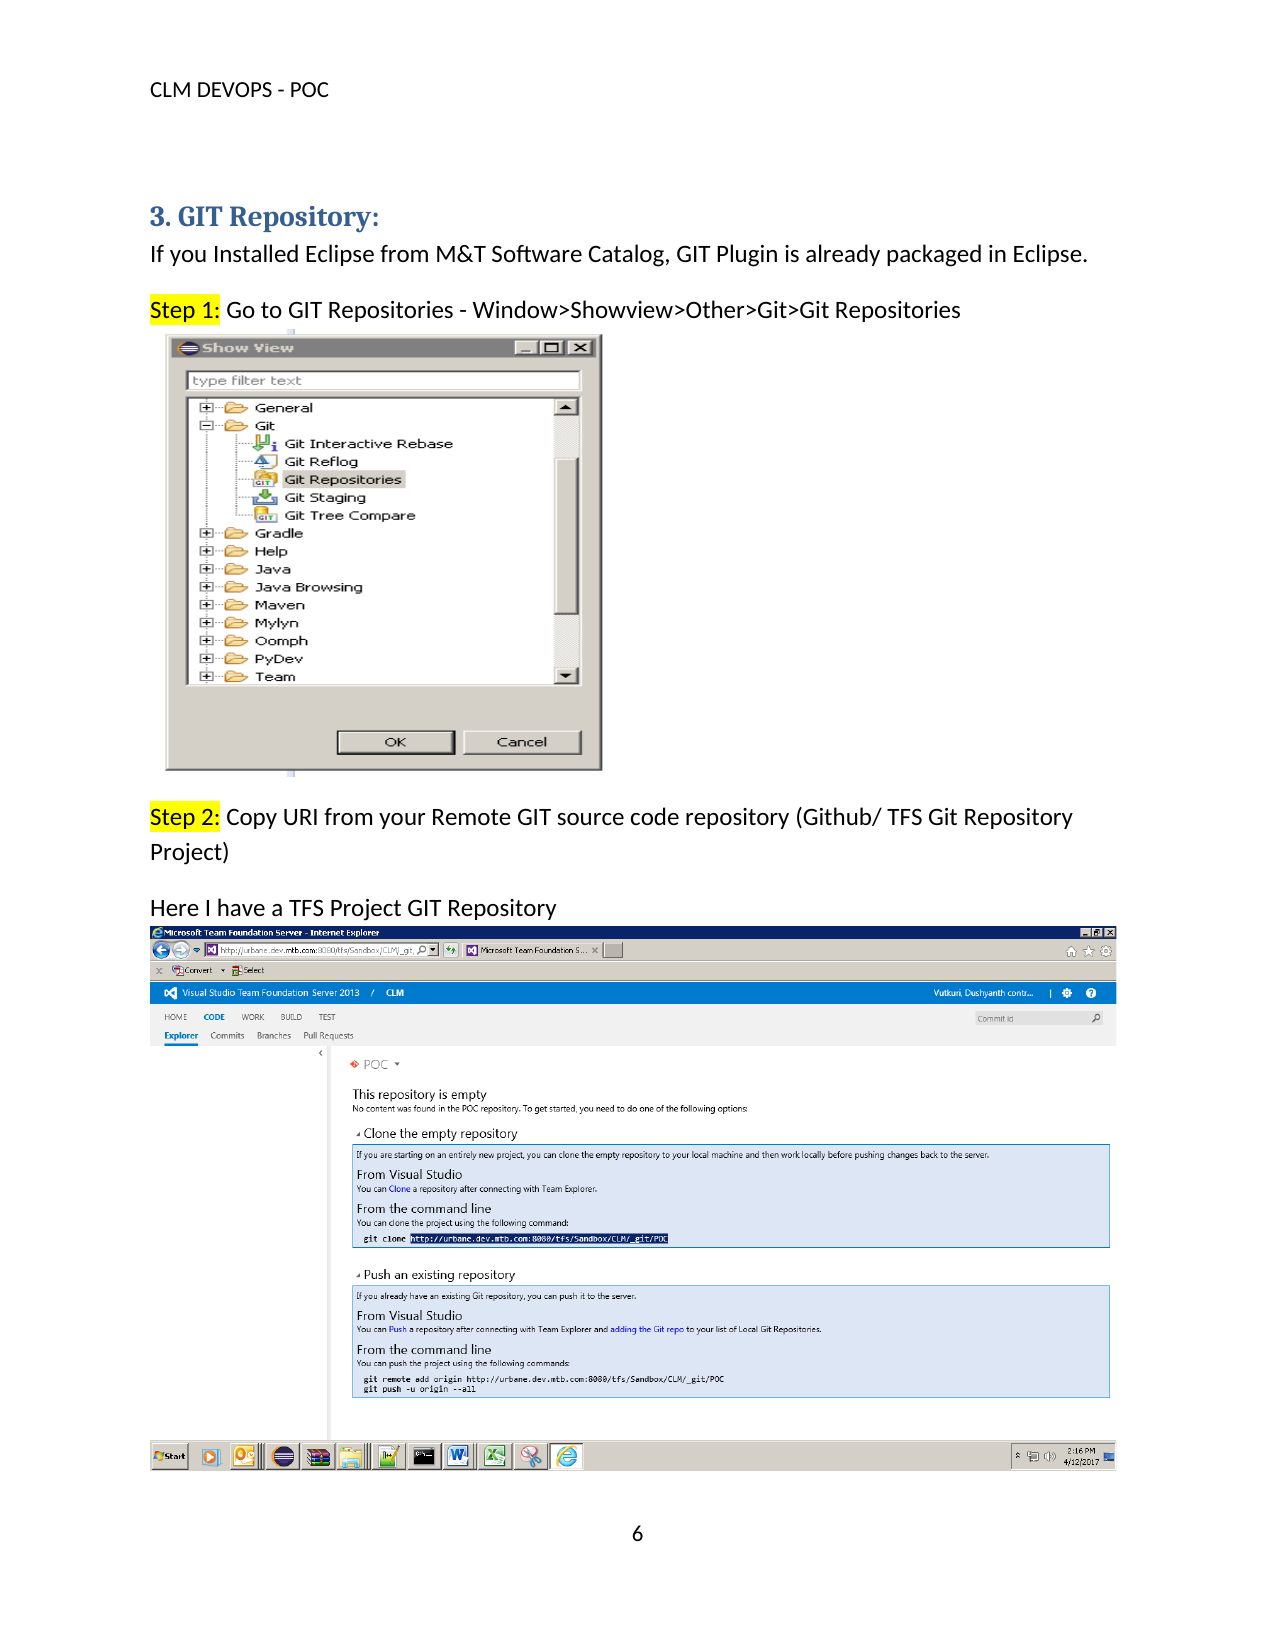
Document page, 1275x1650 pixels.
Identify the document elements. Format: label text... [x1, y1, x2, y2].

text Step 2: Copy URI from your Remote GIT source code repository (Github/ TFS Git Repository Project) [150, 801, 1125, 867]
picture [150, 926, 1117, 1471]
picture [150, 329, 615, 777]
text If you Installed Eclipse from M&T Software Catalog, GIT Plugin is already packaged in Eclipse. [150, 238, 1125, 269]
subtitle 3. GIT Repository: [150, 200, 1125, 233]
